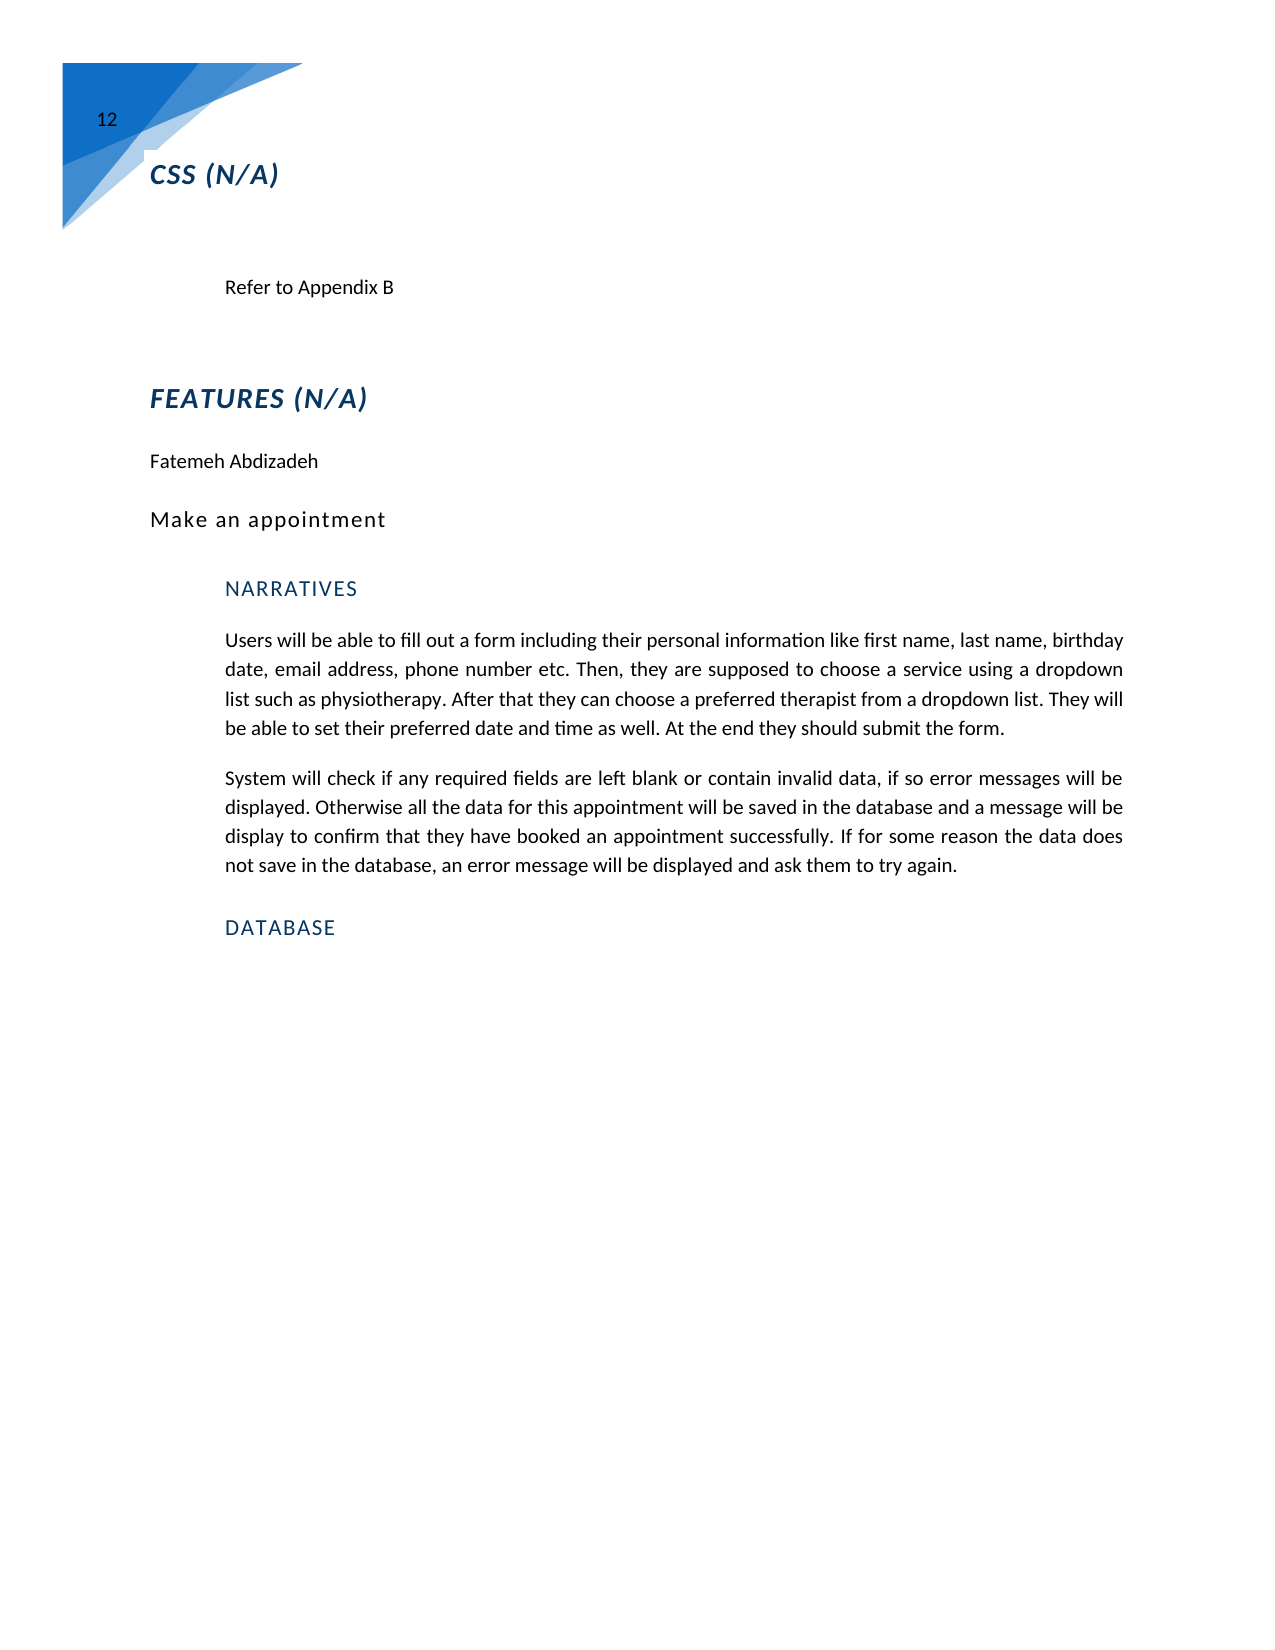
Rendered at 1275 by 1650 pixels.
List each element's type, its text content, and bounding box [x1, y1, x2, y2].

text Users will be able to fill out a form including their personal information like first name, last name, birthday date, email address, phone number etc. Then, they are supposed to choose a service using a dropdown list such as physiotherapy. After that they can choose a preferred therapist from a dropdown list. They will be able to set their preferred date and time as well. At the end they should submit the form. [225, 627, 1125, 740]
text Fatemeh Abdizadeh [150, 448, 1125, 474]
subtitle Features (n/a) [150, 381, 1125, 416]
subtitle Narratives [150, 574, 1125, 602]
subtitle CSS (n/a) [150, 156, 1125, 192]
picture [62, 62, 305, 231]
text Refer to Appendix B [150, 274, 1125, 300]
text System will check if any required fields are left blank or contain invalid data, if so error messages will be displayed. Otherwise all the data for this appointment will be saved in the database and a message will be display to confirm that they have booked an appointment successfully. If for some reason the data does not save in the database, an error message will be displayed and ask them to try again. [225, 765, 1125, 878]
subtitle Make an appointment [150, 505, 1125, 533]
subtitle Database [150, 913, 1125, 941]
